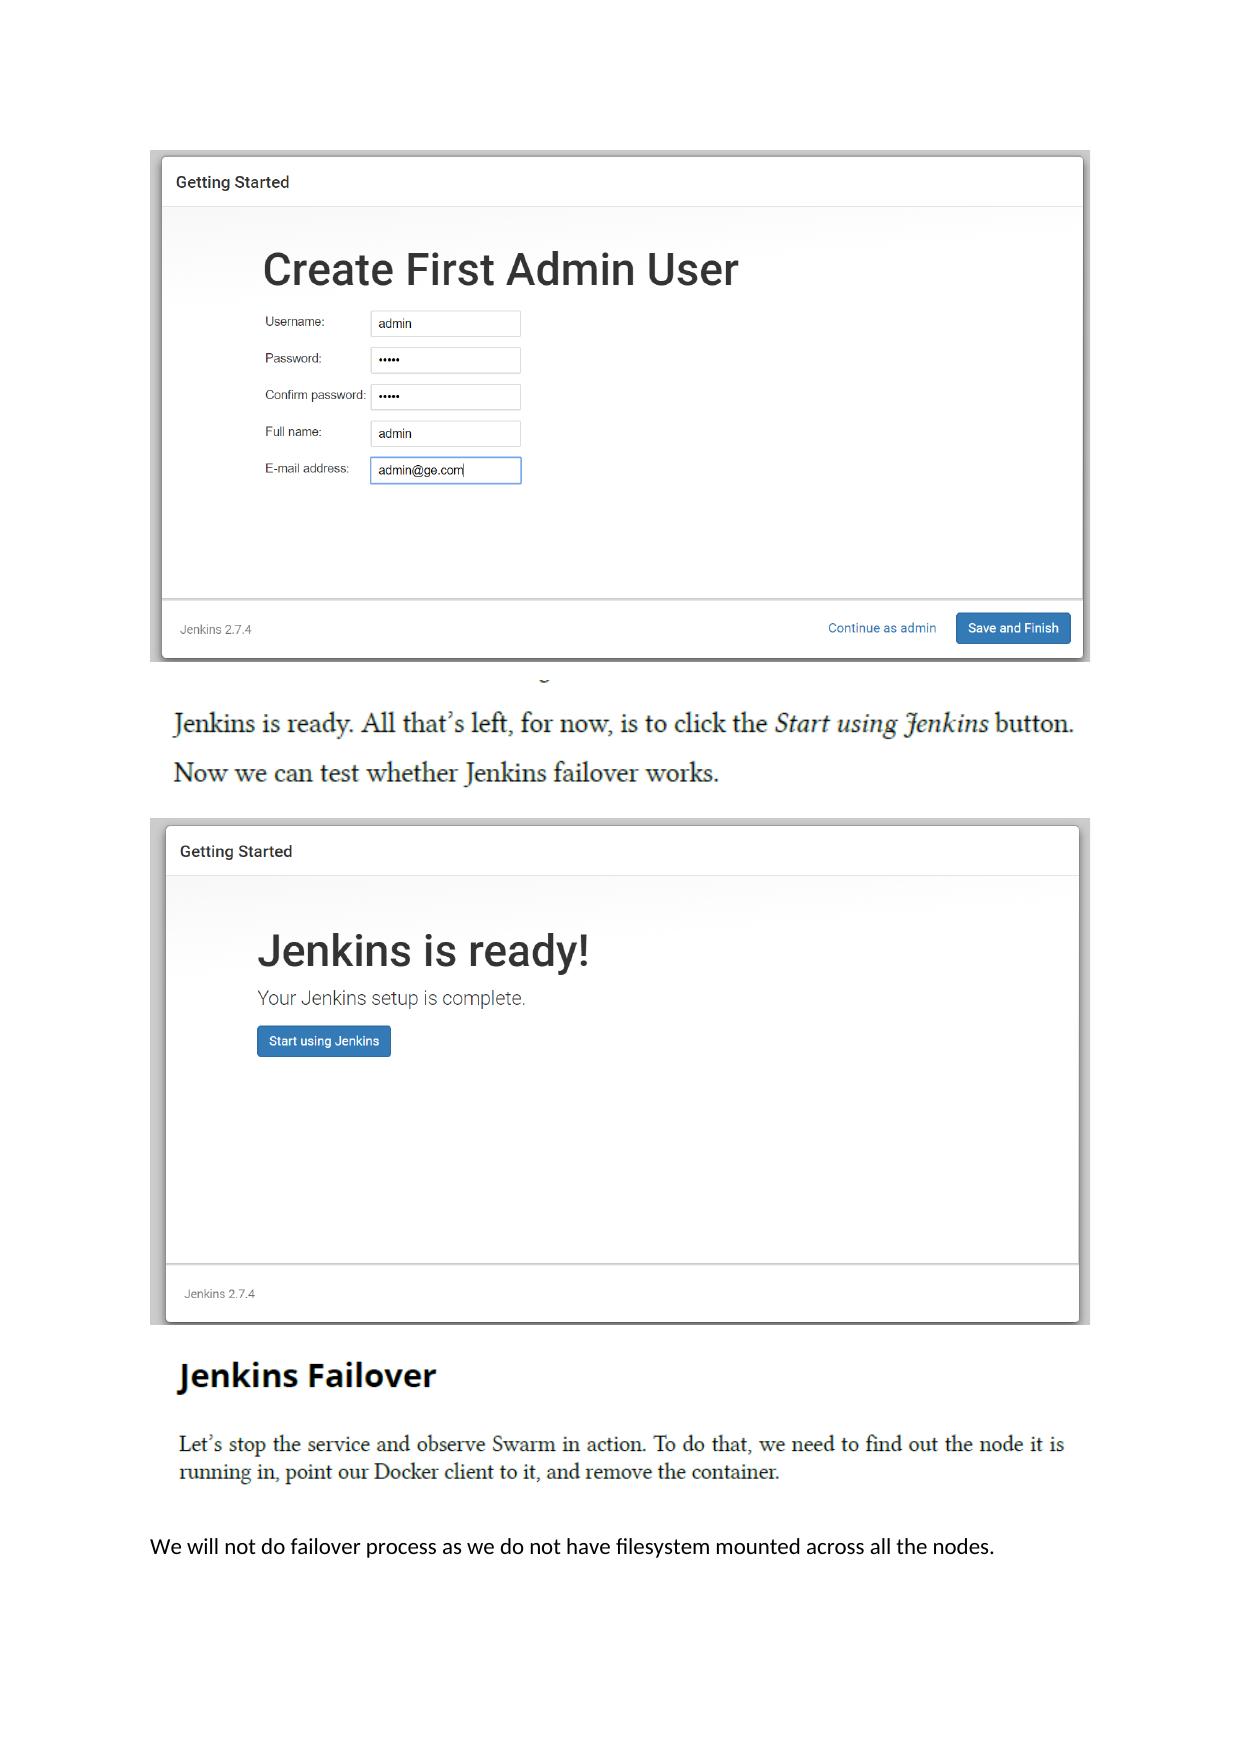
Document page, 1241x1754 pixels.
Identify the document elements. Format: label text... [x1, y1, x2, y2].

picture [150, 680, 1091, 801]
text We will not do failover process as we do not have filesystem mounted across all the nodes. [150, 1532, 1090, 1560]
picture [150, 1343, 1091, 1513]
picture [150, 818, 1091, 1325]
picture [150, 150, 1091, 662]
